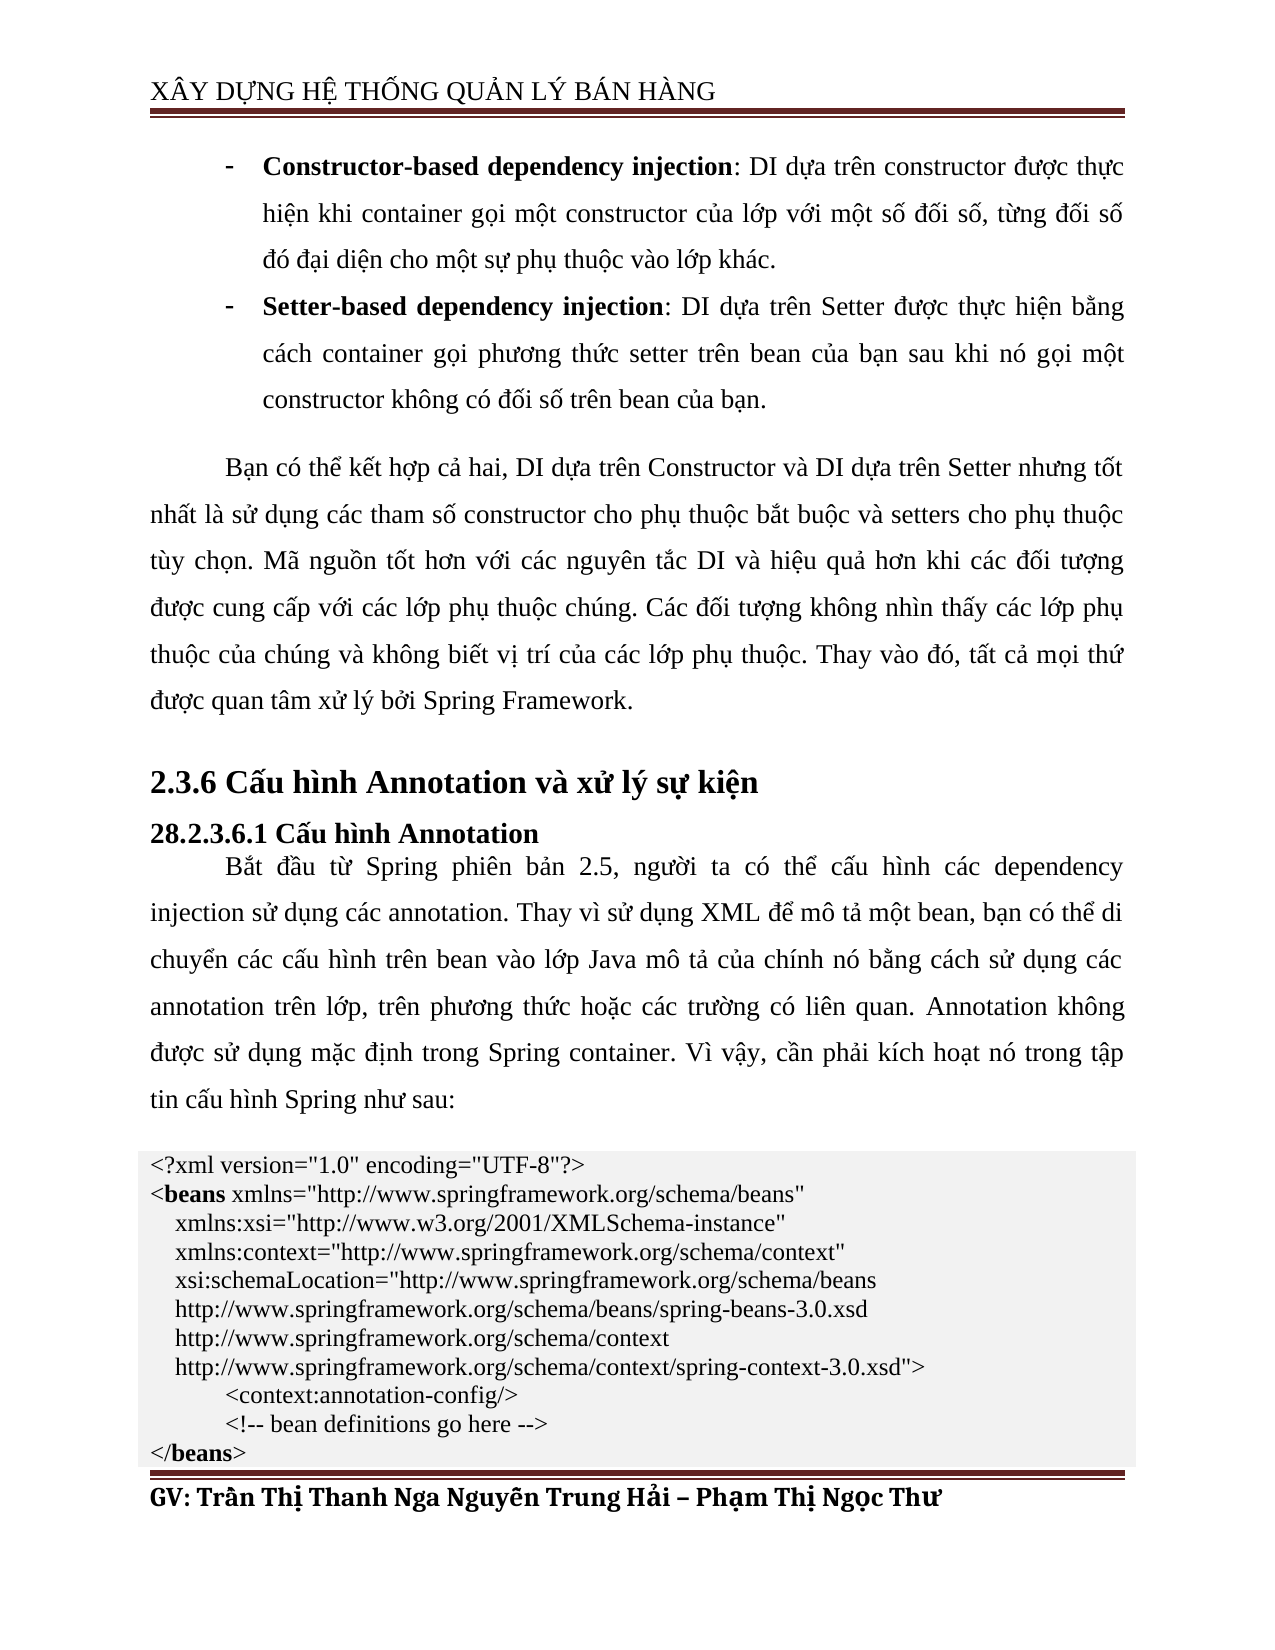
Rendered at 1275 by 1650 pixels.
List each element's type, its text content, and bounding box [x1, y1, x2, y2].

subtitle 2.3.6 Cấu hình Annotation và xử lý sự kiện [150, 762, 1120, 801]
text Bạn có thể kết hợp cả hai, DI dựa trên Constructor và DI dựa trên Setter nhưng tốt nhất là sử dụng các tham số constructor cho phụ thuộc bắt buộc và setters cho phụ thuộc tùy chọn. Mã nguồn tốt hơn với các nguyên tắc DI và hiệu quả hơn khi các đối tượng được cung cấp với các lớp phụ thuộc chúng. Các đối tượng không nhìn thấy các lớp phụ thuộc của chúng và không biết vị trí của các lớp phụ thuộc. Thay vào đó, tất cả mọi thứ được quan tâm xử lý bởi Spring Framework. [150, 451, 1125, 716]
list Setter-based dependency injection: DI dựa trên Setter được thực hiện bằng cách container gọi phương thức setter trên bean của bạn sau khi nó gọi một constructor không có đối số trên bean của bạn. [225, 290, 1125, 415]
text Bắt đầu từ Spring phiên bản 2.5, người ta có thể cấu hình các dependency injection sử dụng các annotation. Thay vì sử dụng XML để mô tả một bean, bạn có thể di chuyển các cấu hình trên bean vào lớp Java mô tả của chính nó bằng cách sử dụng các annotation trên lớp, trên phương thức hoặc các trường có liên quan. Annotation không được sử dụng mặc định trong Spring container. Vì vậy, cần phải kích hoạt nó trong tập tin cấu hình Spring như sau: [150, 850, 1125, 1114]
subtitle 2.3.6.1 Cấu hình Annotation [150, 816, 1125, 850]
table_header <?xml version="1.0" encoding="UTF-8"?> <beans xmlns="http://www.springframework.org/schema/beans" xmlns:xsi="http://www.w3.org/2001/XMLSchema-instance" xmlns:context="http://www.springframework.org/schema/context" xsi:schemaLocation="http://www.springframework.org/schema/beans http://www.springframework.org/schema/beans/spring-beans-3.0.xsd http://www.springframework.org/schema/context http://www.springframework.org/schema/context/spring-context-3.0.xsd"> <context:annotation-config/> <!-- bean definitions go here --> </beans> [246, 1151, 1136, 1467]
list Constructor-based dependency injection: DI dựa trên constructor được thực hiện khi container gọi một constructor của lớp với một số đối số, từng đối số đó đại diện cho một sự phụ thuộc vào lớp khác. [225, 150, 1125, 274]
